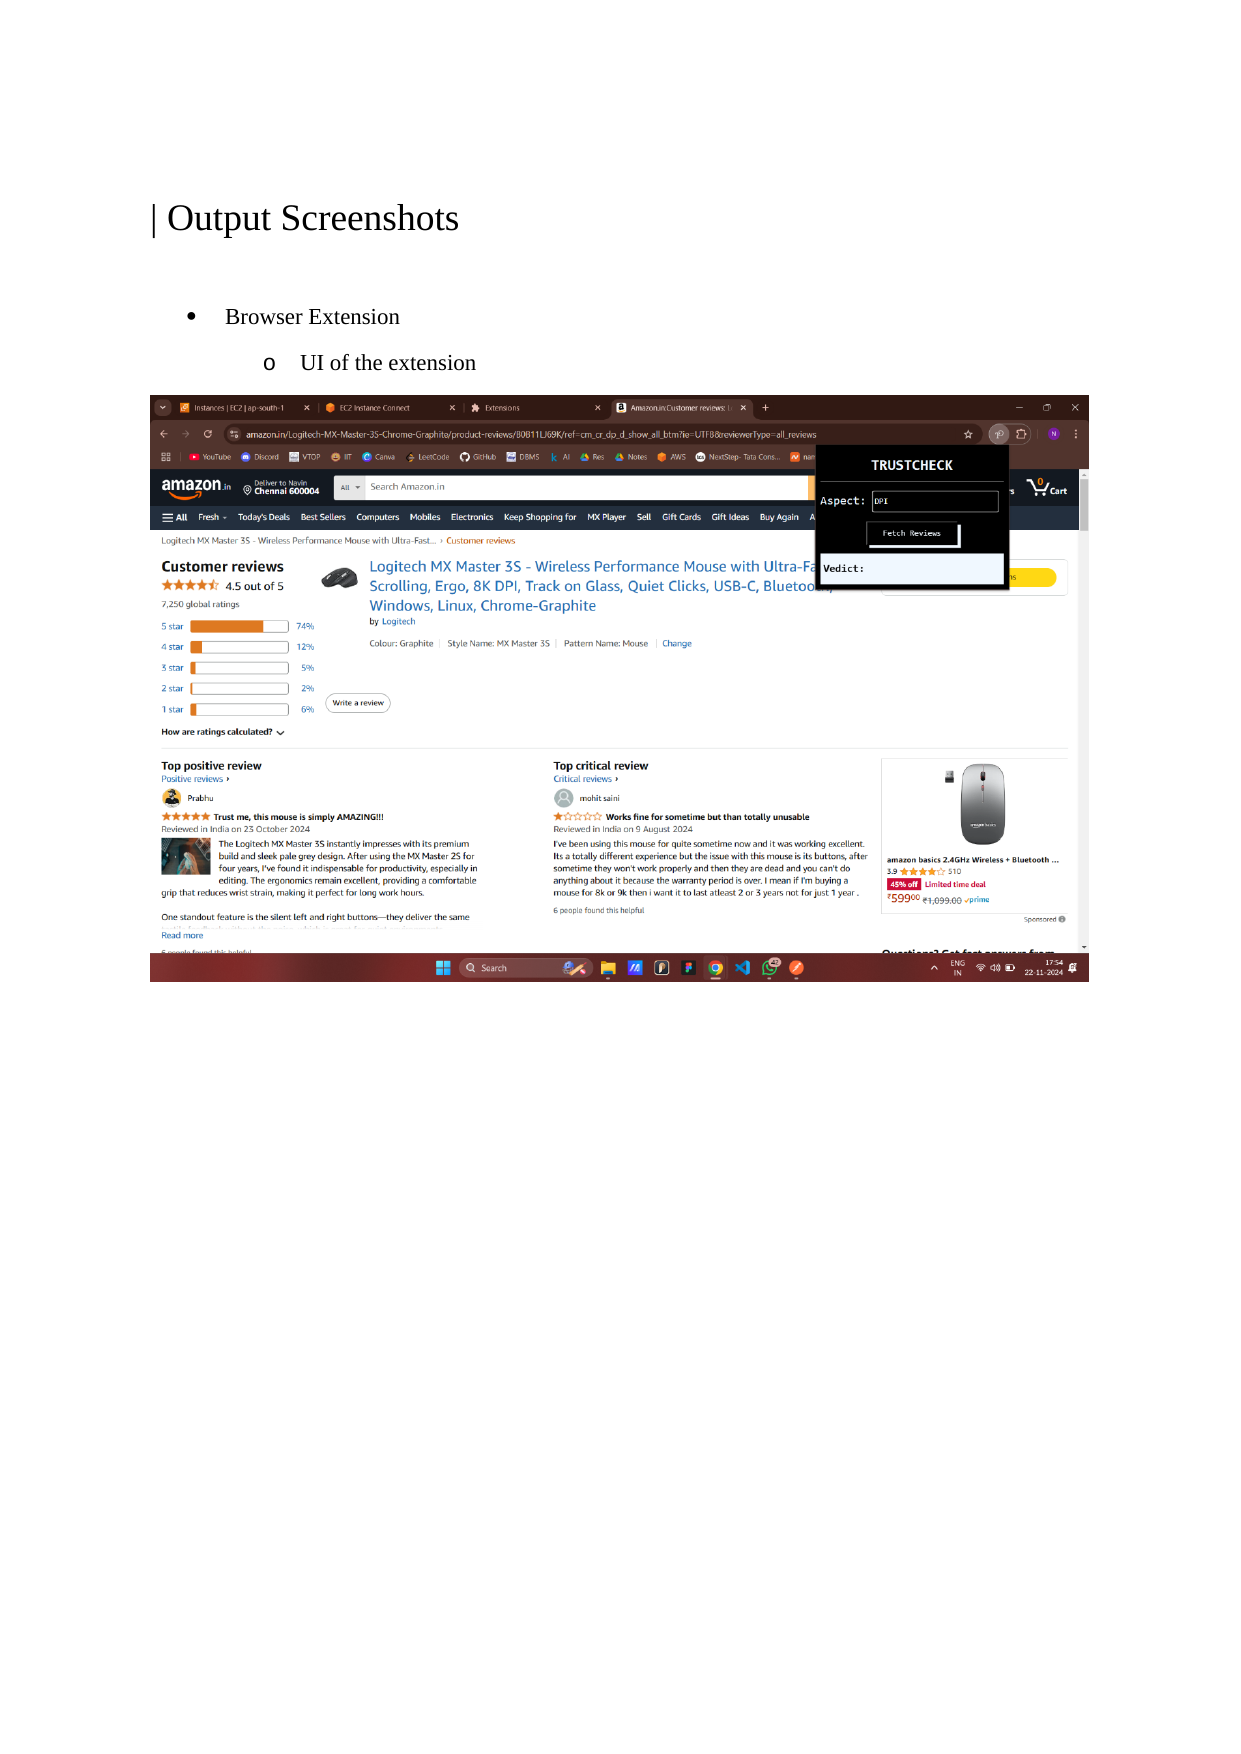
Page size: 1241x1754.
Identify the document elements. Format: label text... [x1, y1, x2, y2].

list Browser Extension [187, 303, 1090, 330]
text | Output Screenshots [150, 195, 1090, 238]
picture [150, 395, 1089, 982]
list UI of the extension [262, 348, 1090, 377]
